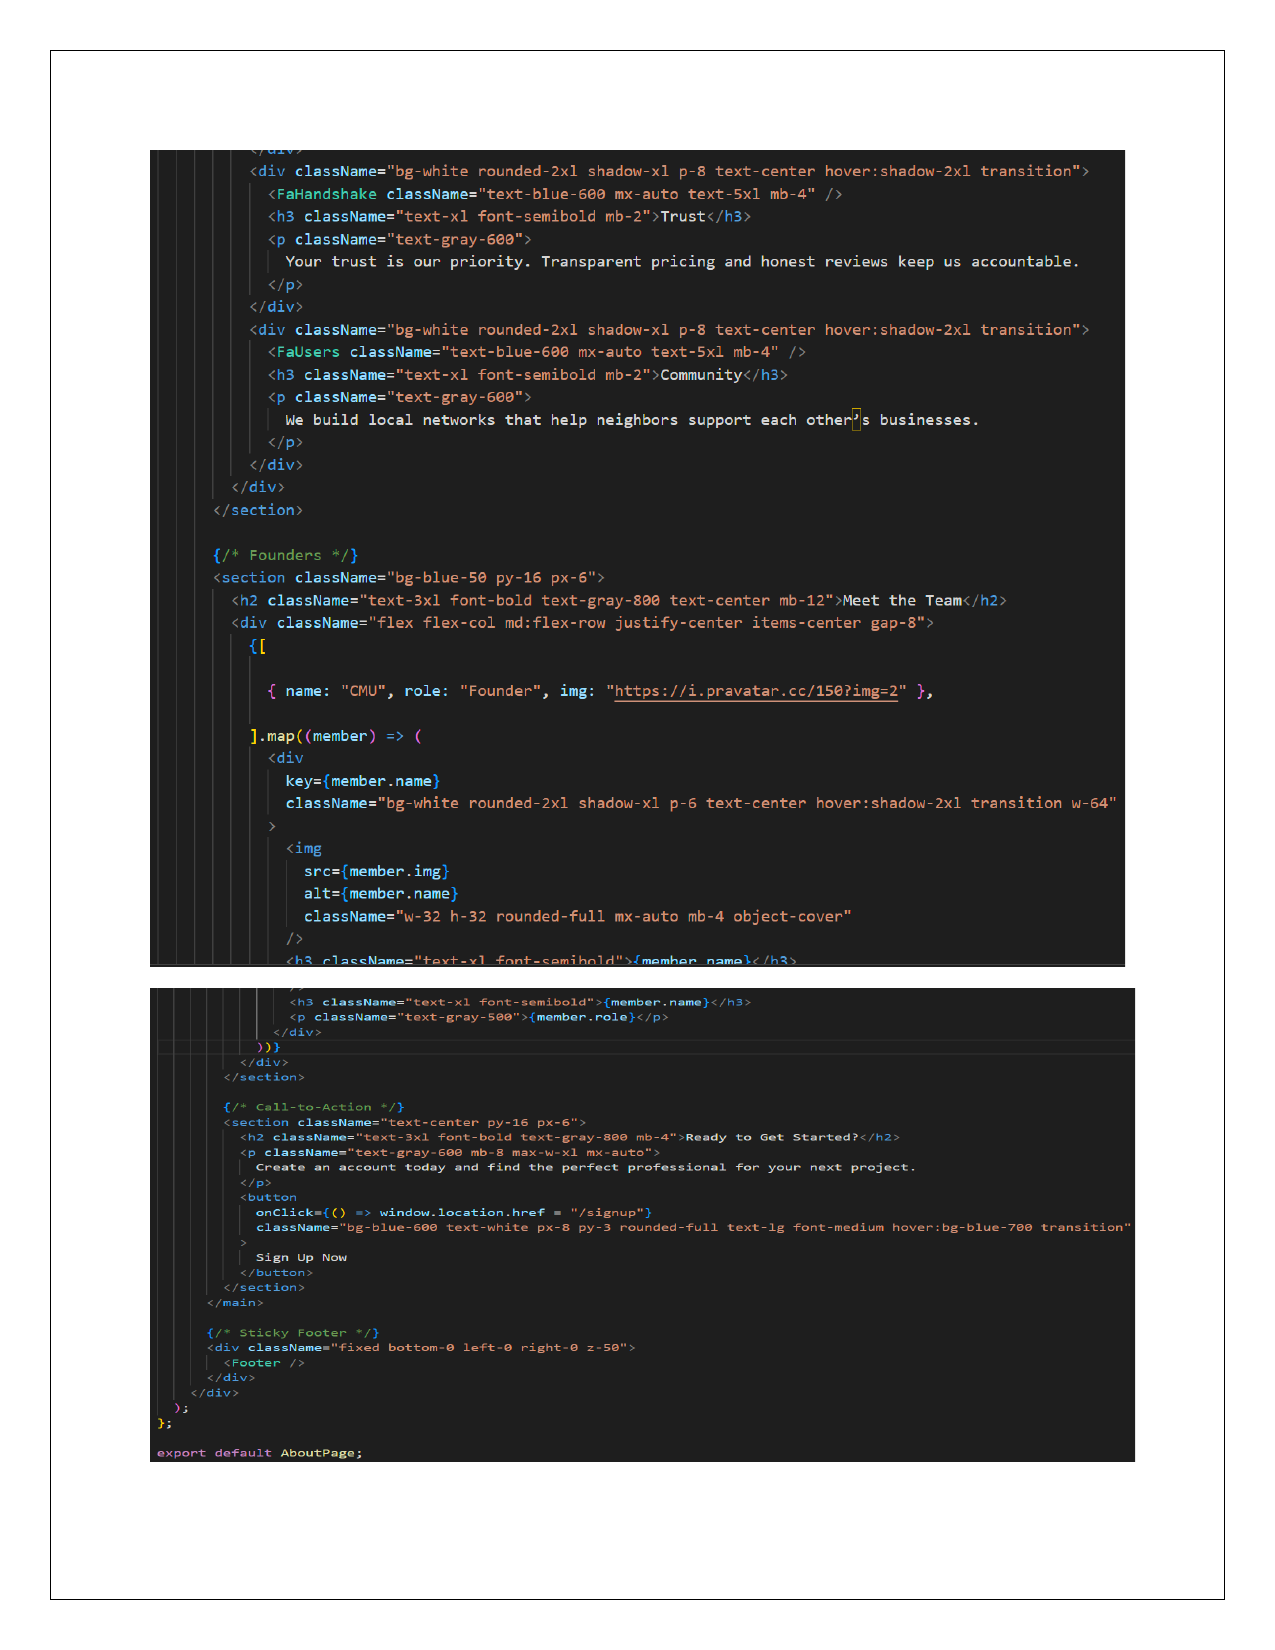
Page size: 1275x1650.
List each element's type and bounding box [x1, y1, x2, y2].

picture [150, 150, 1125, 967]
picture [150, 988, 1135, 1462]
